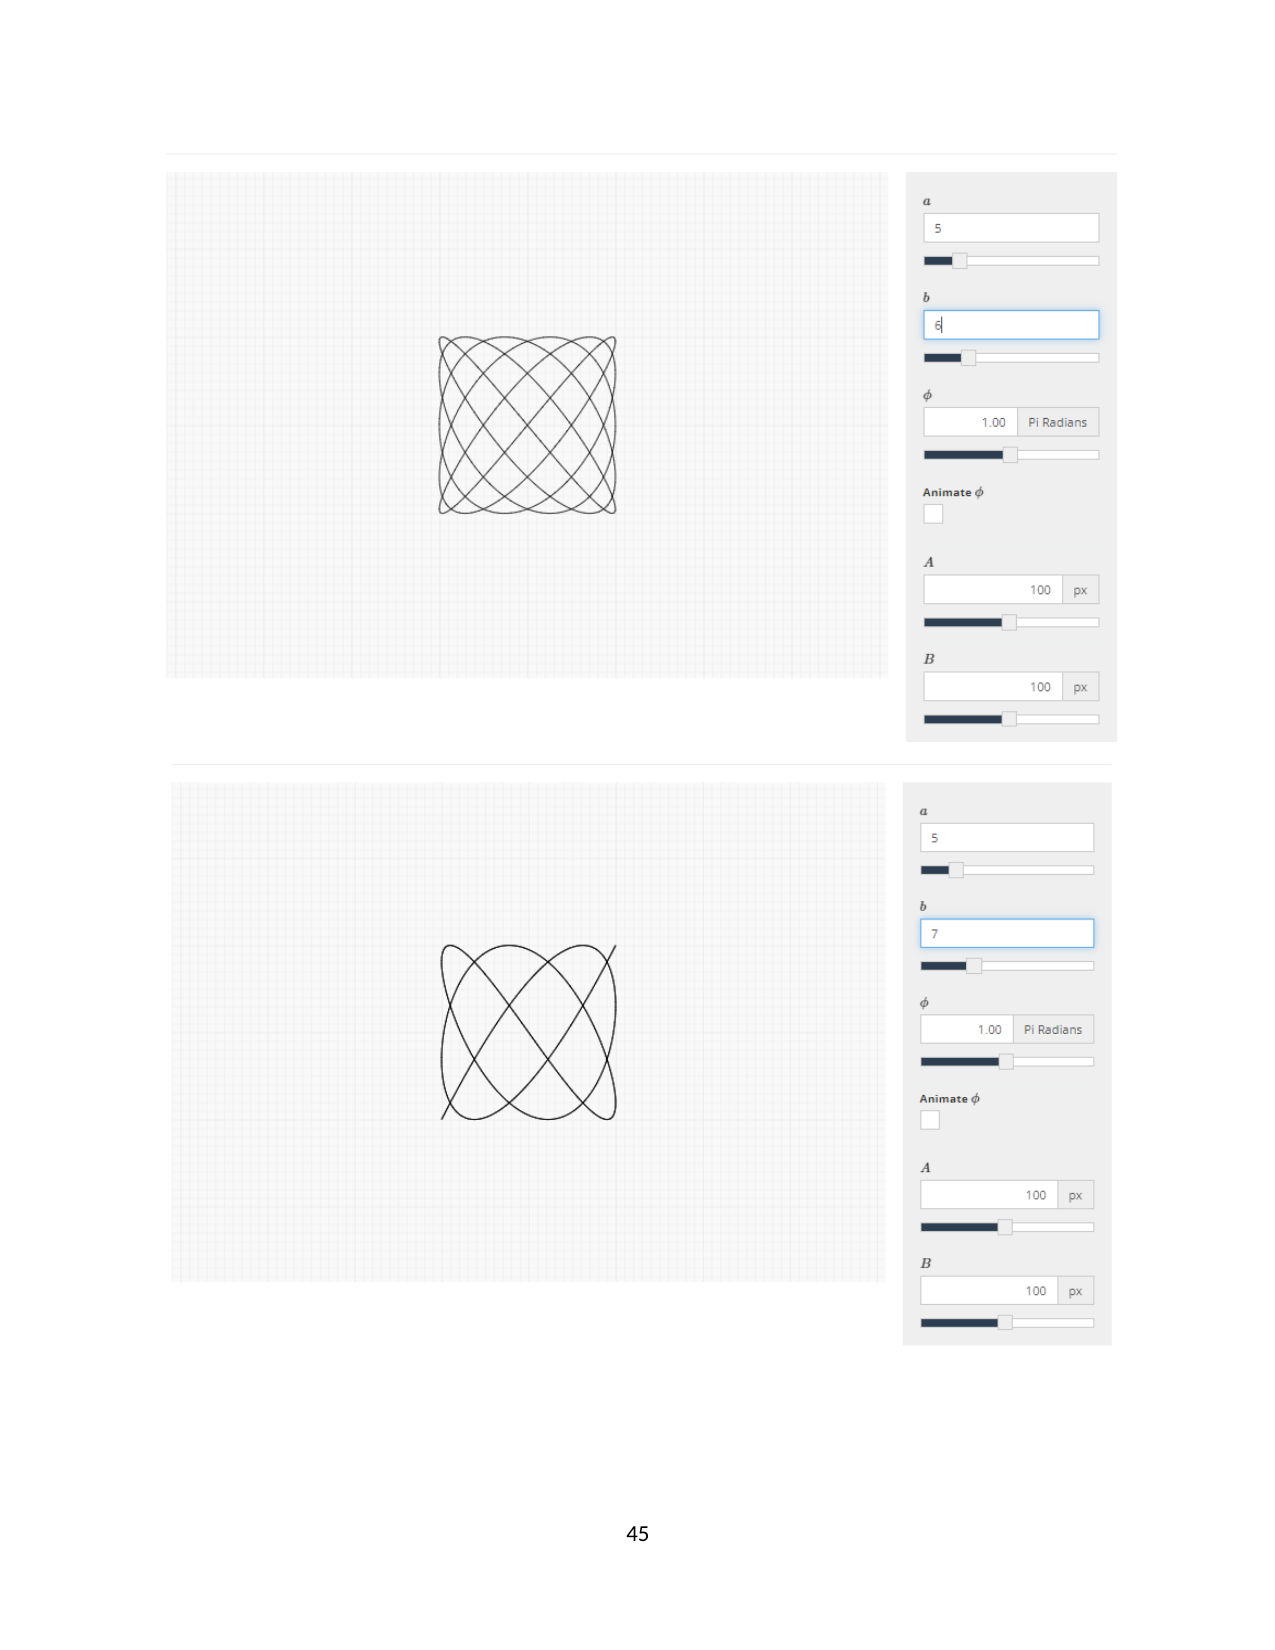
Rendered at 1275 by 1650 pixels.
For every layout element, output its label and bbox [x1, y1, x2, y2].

picture [150, 150, 1125, 763]
picture [150, 764, 1125, 1378]
